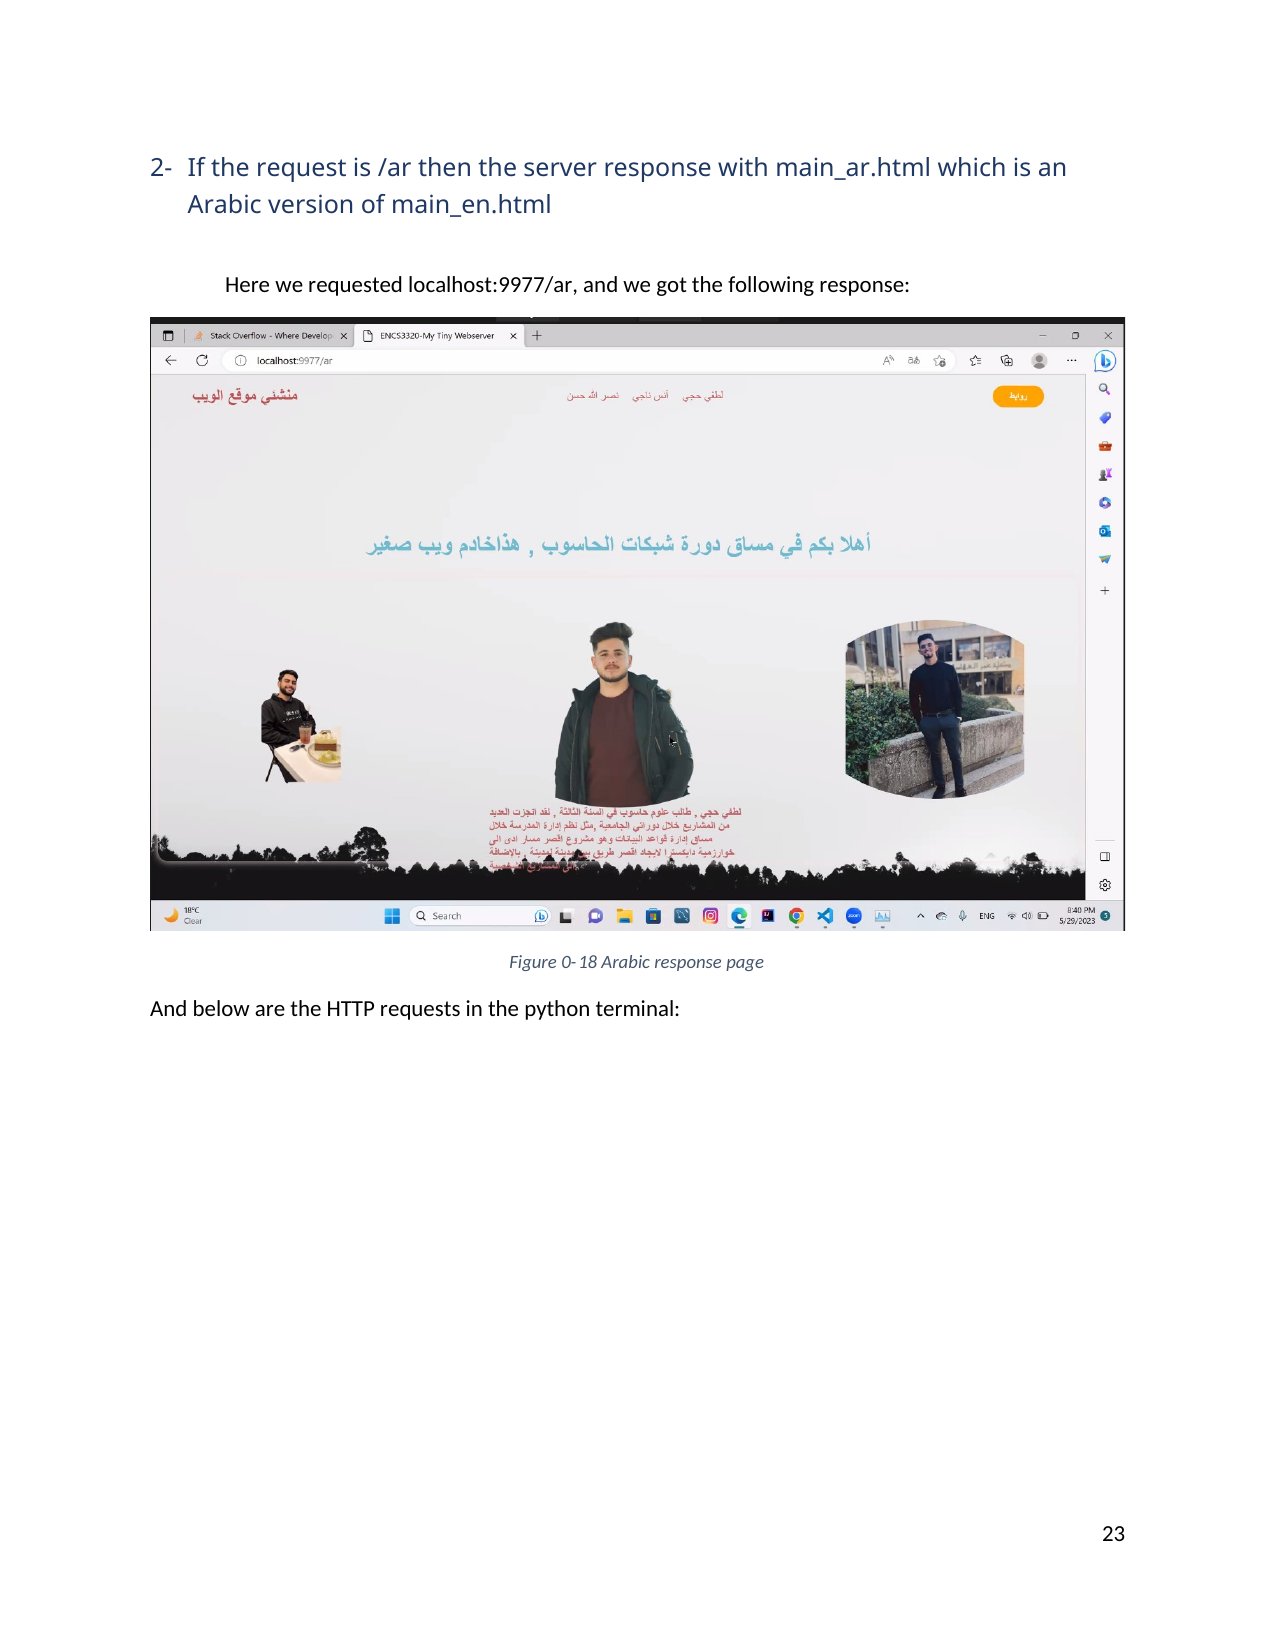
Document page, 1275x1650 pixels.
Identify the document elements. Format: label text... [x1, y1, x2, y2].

text And below are the HTTP requests in the python terminal: [150, 994, 1125, 1022]
picture [150, 317, 1125, 931]
text Here we requested localhost:9977/ar, and we got the following response: [150, 270, 1125, 298]
subtitle If the request is /ar then the server response with main_ar.html which is an Arabic version of main_en.html [150, 150, 1125, 221]
